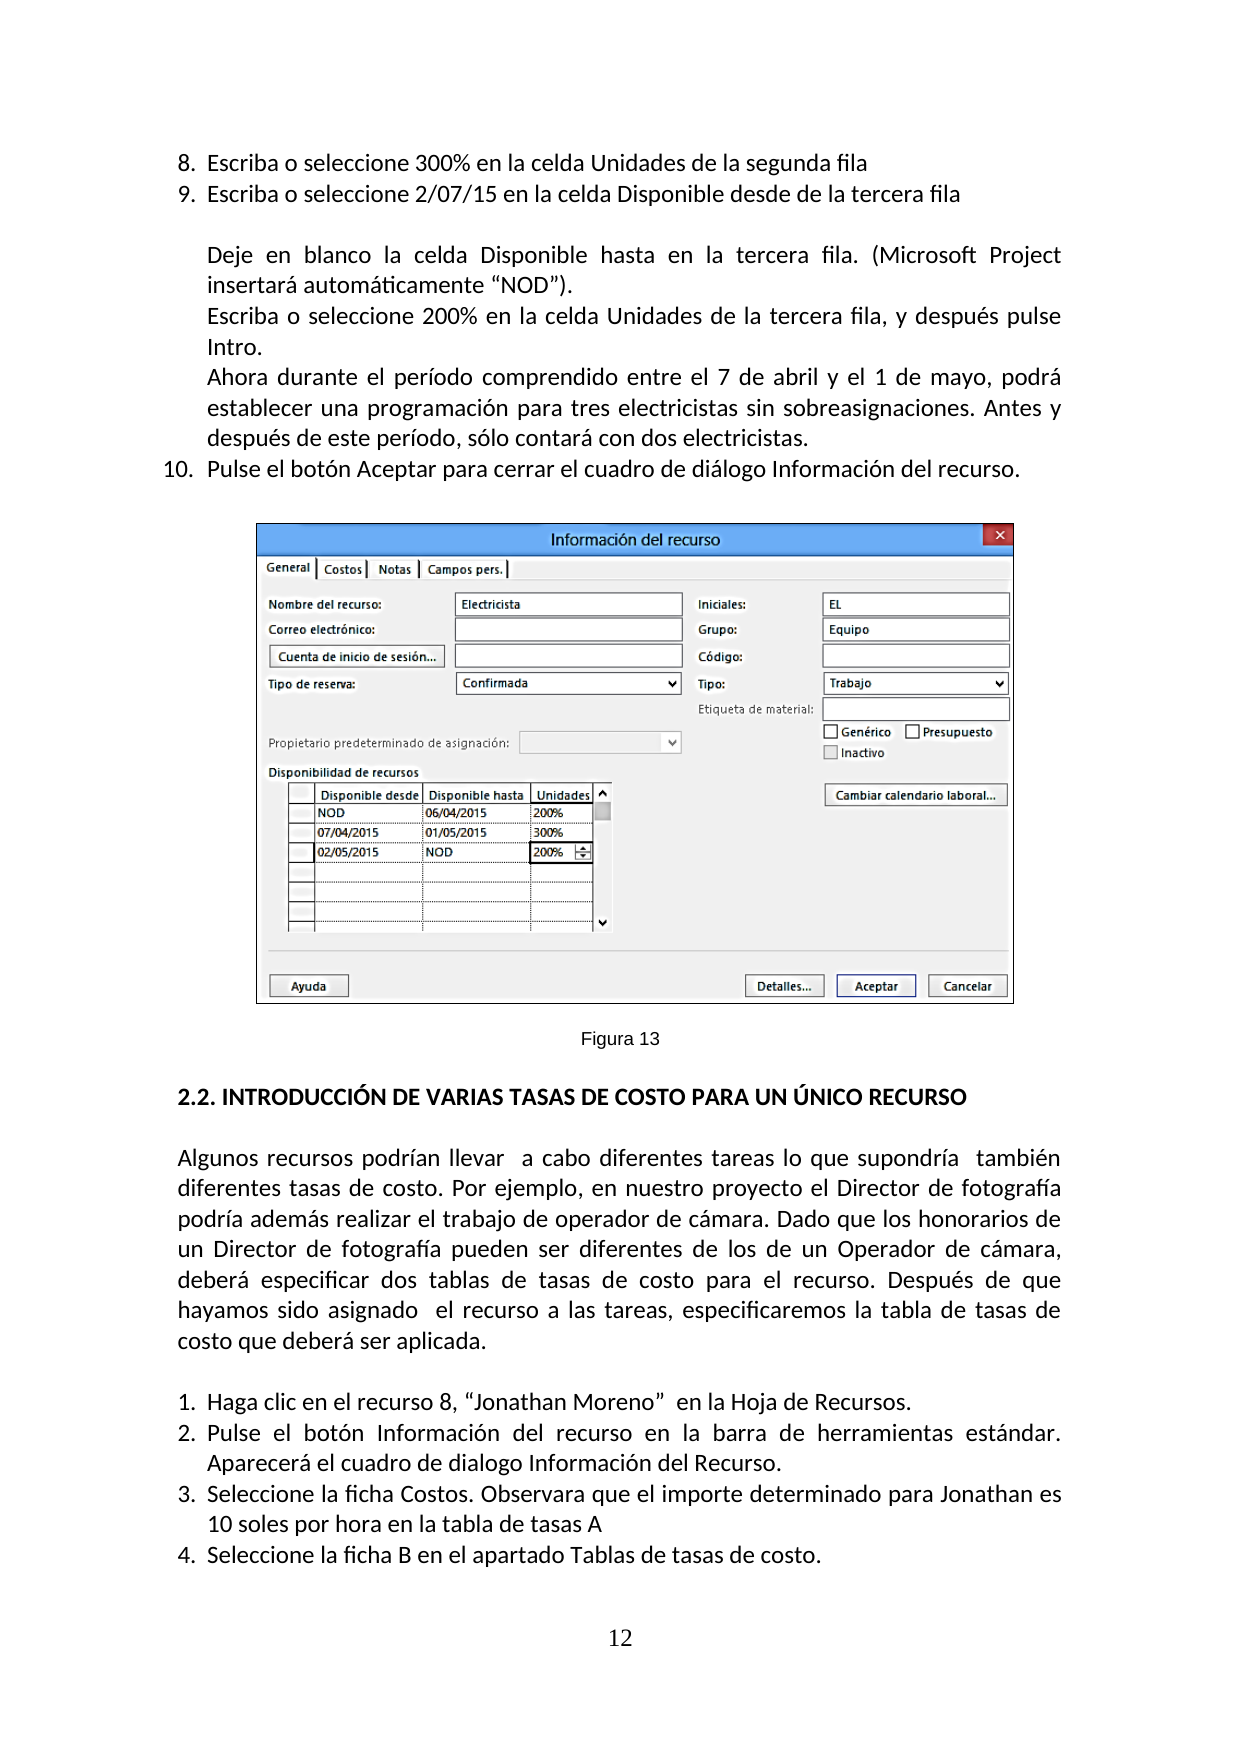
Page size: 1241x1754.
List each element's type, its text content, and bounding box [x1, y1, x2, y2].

list Escriba o seleccione 300% en la celda Unidades de la segunda fila [177, 148, 1063, 178]
list INTRODUCCIÓN DE VARIAS TASAS DE COSTO PARA UN ÚNICO RECURSO [177, 1081, 1063, 1111]
list Haga clic en el recurso 8, “Jonathan Moreno” en la Hoja de Recursos. [177, 1386, 1063, 1417]
list Seleccione la ficha B en el apartado Tablas de tasas de costo. [177, 1539, 1063, 1569]
list Escriba o seleccione 2/07/15 en la celda Disponible desde de la tercera fila [177, 178, 1063, 209]
list Pulse el botón Información del recurso en la barra de herramientas estándar. Aparecerá el cuadro de dialogo Información del Recurso. [177, 1417, 1063, 1478]
text Ahora durante el período comprendido entre el 7 de abril y el 1 de mayo, podrá establecer una programación para tres electricistas sin sobreasignaciones. Antes y después de este período, sólo contará con dos electricistas. [207, 361, 1063, 453]
text Deje en blanco la celda Disponible hasta en la tercera fila. (Microsoft Project insertará automáticamente “NOD”). [207, 239, 1063, 300]
list Seleccione la ficha Costos. Observara que el importe determinado para Jonathan es 10 soles por hora en la tabla de tasas A [177, 1478, 1063, 1539]
list Pulse el botón Aceptar para cerrar el cuadro de diálogo Información del recurso. [162, 453, 1063, 483]
text Algunos recursos podrían llevar a cabo diferentes tareas lo que supondría también diferentes tasas de costo. Por ejemplo, en nuestro proyecto el Director de fotografía podría además realizar el trabajo de operador de cámara. Dado que los honorarios de un Director de fotografía pueden ser diferentes de los de un Operador de cámara, deberá especificar dos tablas de tasas de costo para el recurso. Después de que hayamos sido asignado el recurso a las tareas, especificaremos la tabla de tasas de costo que deberá ser aplicada. [177, 1142, 1063, 1356]
picture [257, 524, 1013, 1003]
text Escriba o seleccione 200% en la celda Unidades de la tercera fila, y después pulse Intro. [207, 300, 1063, 361]
